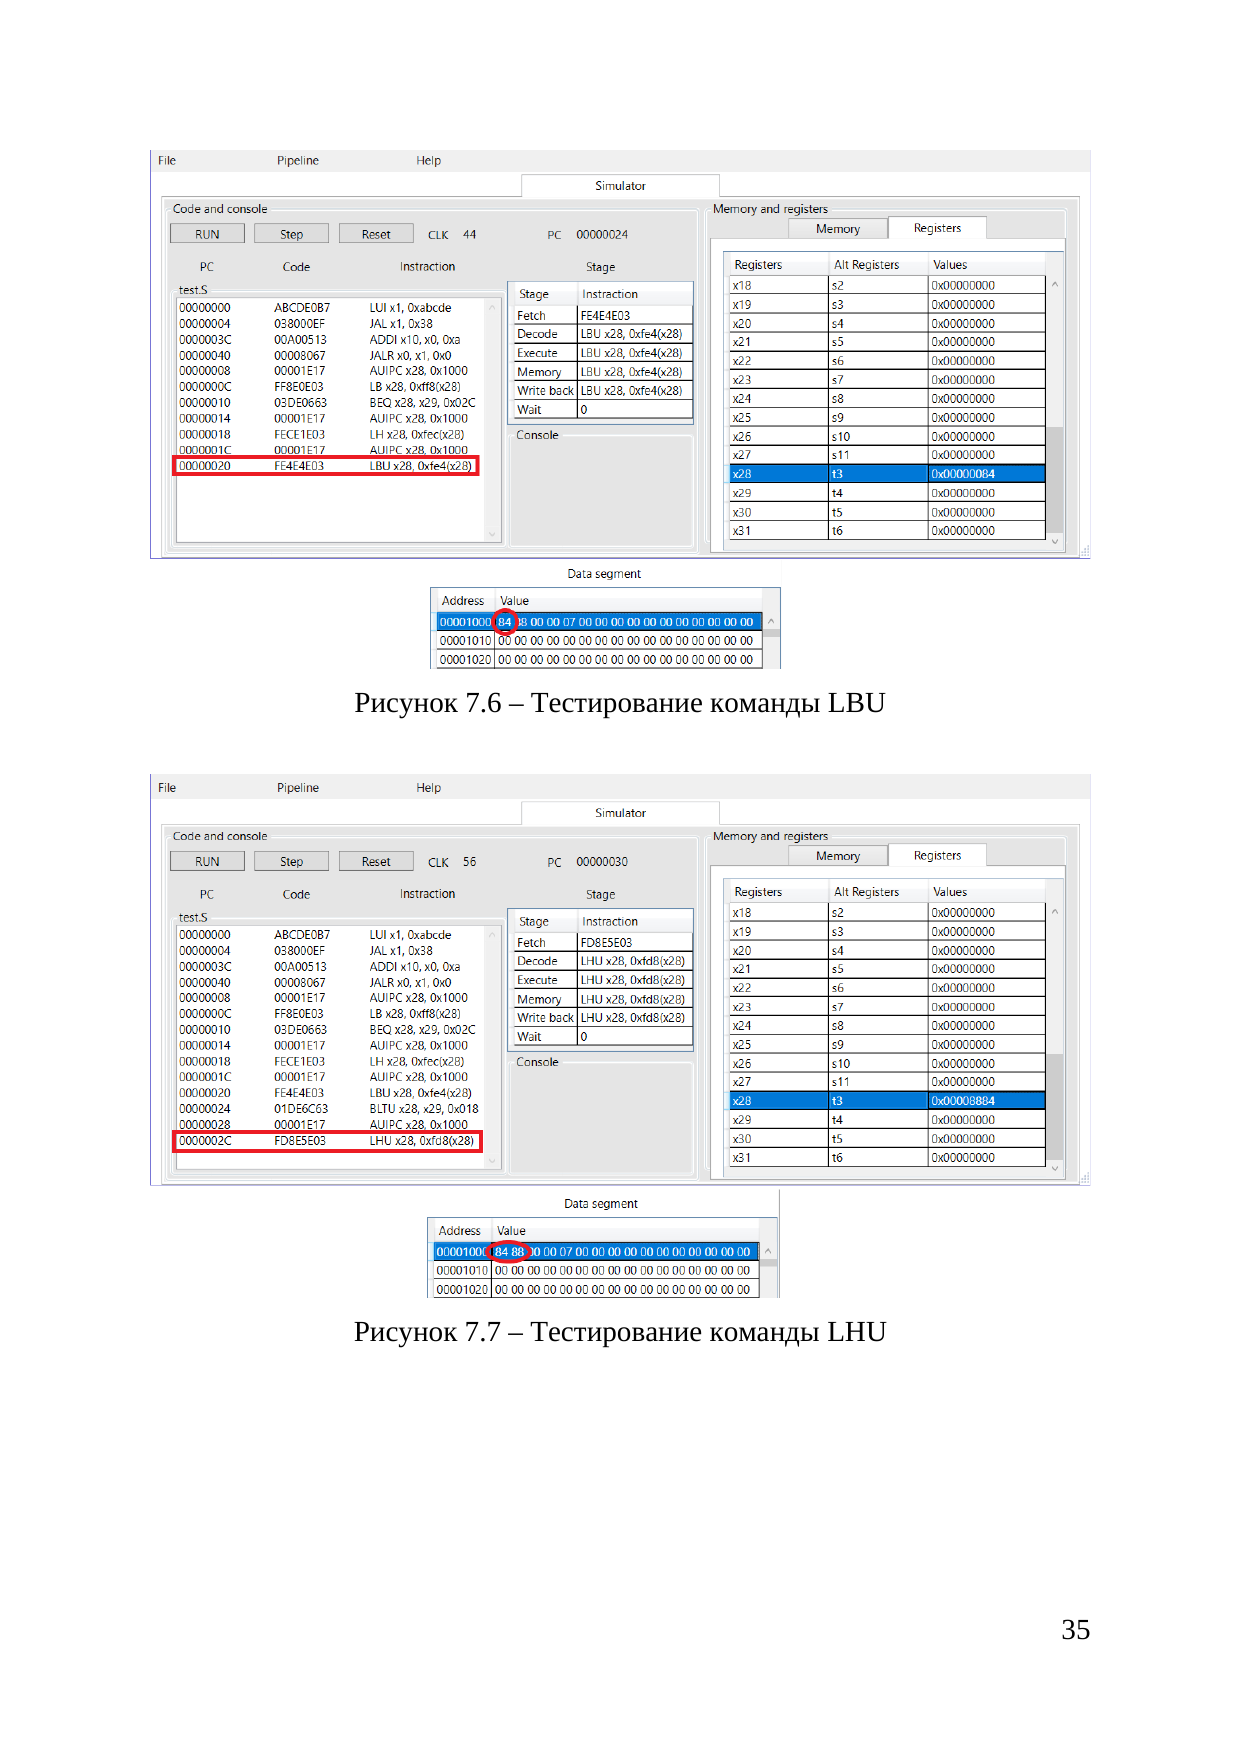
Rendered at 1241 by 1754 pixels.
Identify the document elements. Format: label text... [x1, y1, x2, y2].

picture [150, 774, 1091, 1298]
text Рисунок 7.6 – Тестирование команды LBU [150, 669, 1090, 719]
text Рисунок 7.7 – Тестирование команды LHU [150, 1314, 1090, 1348]
picture [150, 150, 1091, 669]
